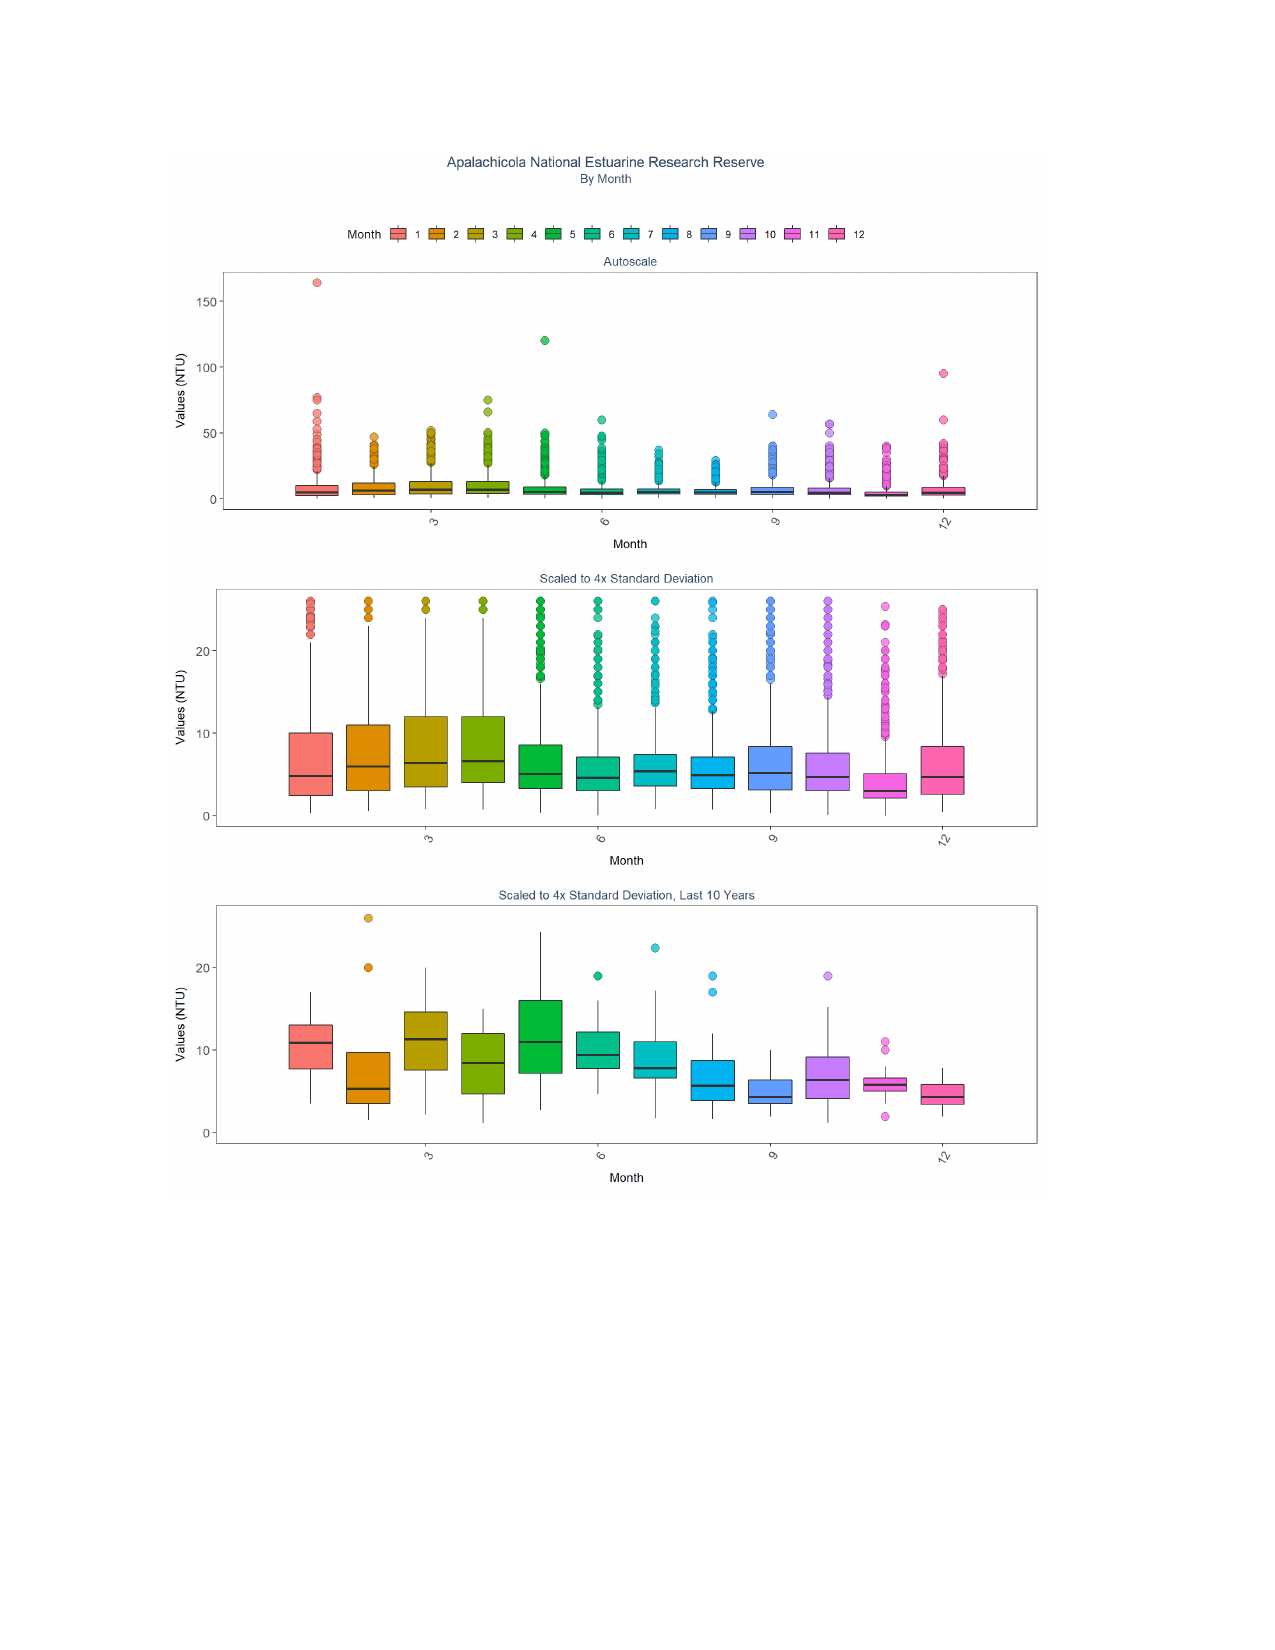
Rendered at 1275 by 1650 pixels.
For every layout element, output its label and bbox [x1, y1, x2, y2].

picture [168, 150, 1044, 1200]
